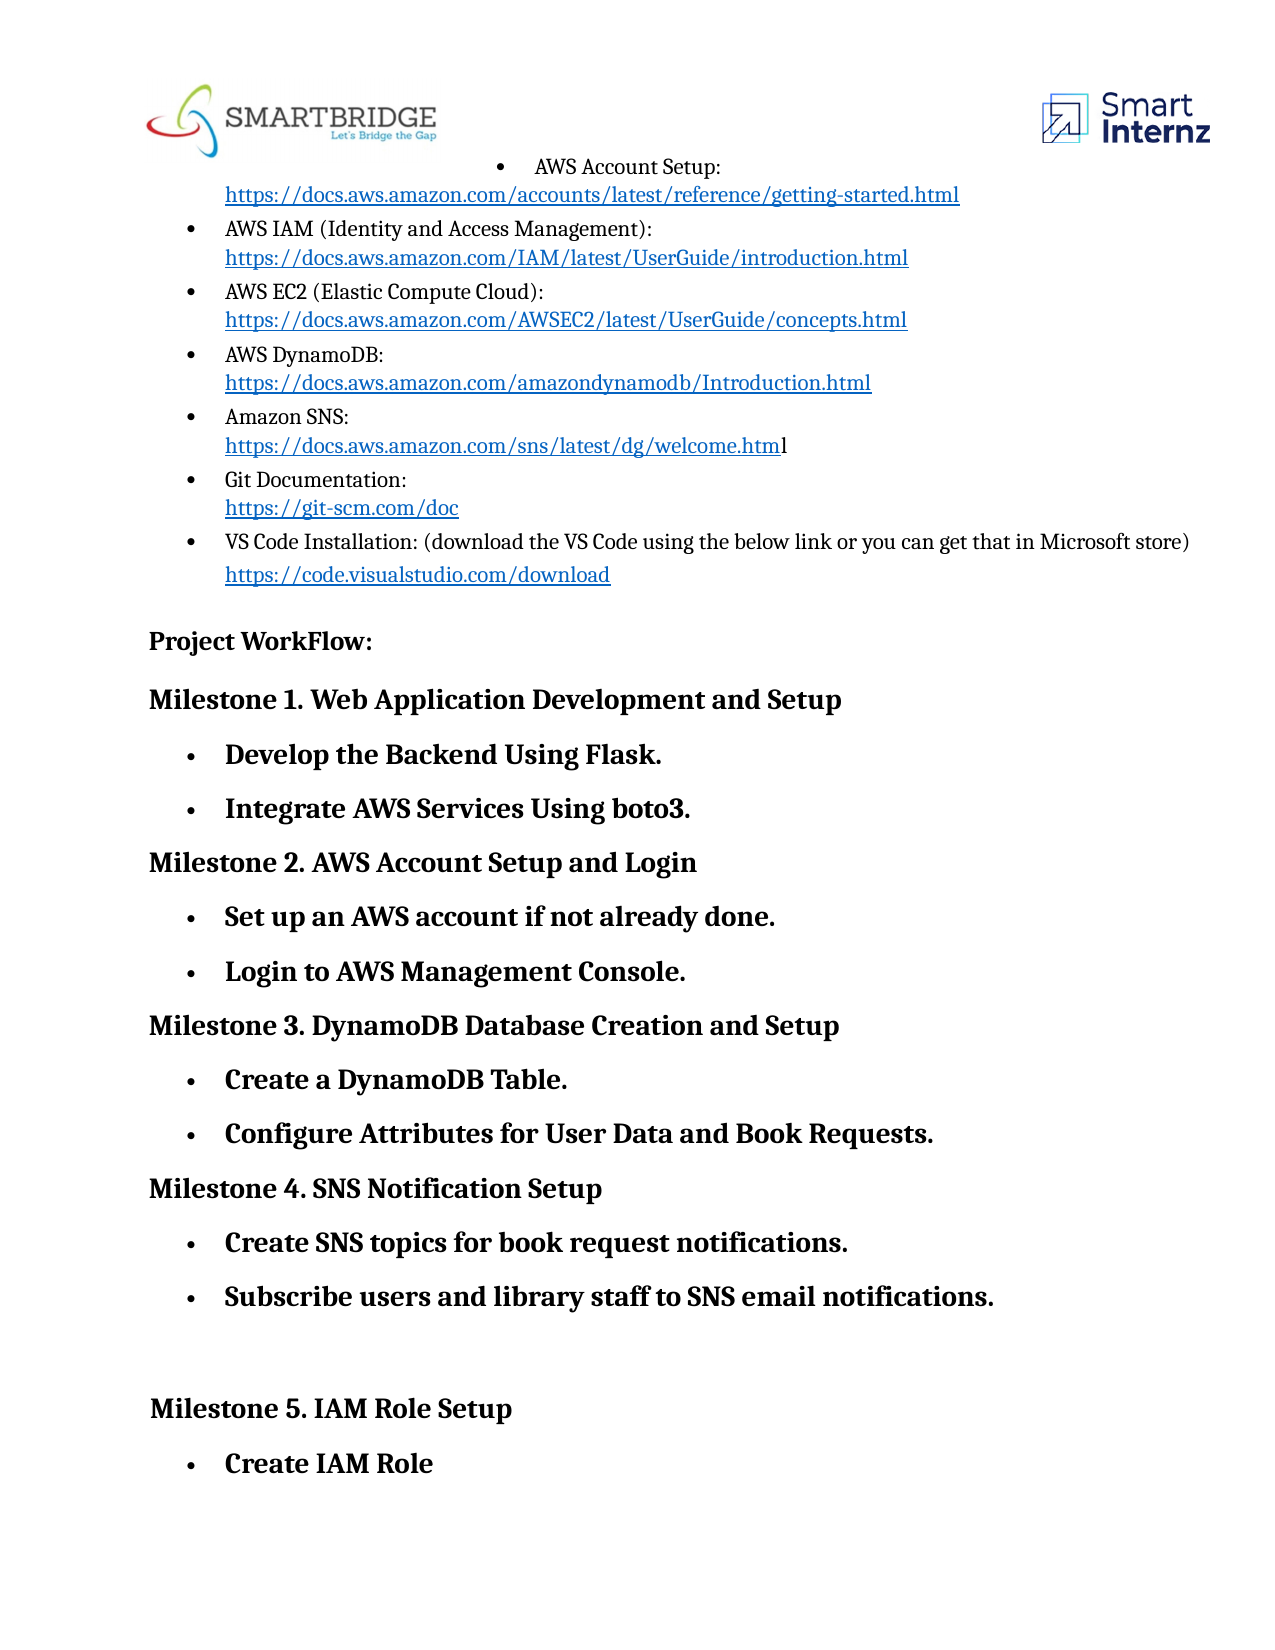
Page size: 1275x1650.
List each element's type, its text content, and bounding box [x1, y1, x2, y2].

subtitle Integrate AWS Services Using boto3. [187, 792, 1248, 826]
subtitle Develop the Backend Using Flask. [187, 738, 1248, 771]
subtitle Login to AWS Management Console. [187, 955, 1248, 988]
list Amazon SNS: https://docs.aws.amazon.com/sns/latest/dg/welcome.html [187, 404, 1248, 459]
subtitle Create a DynamoDB Table. [187, 1063, 1248, 1097]
list Git Documentation: https://git-scm.com/doc [187, 467, 1248, 521]
subtitle Milestone 2. AWS Account Setup and Login [148, 846, 1134, 880]
picture [143, 78, 441, 163]
list AWS Account Setup: https://docs.aws.amazon.com/accounts/latest/reference/getting-started.html [187, 153, 1248, 208]
list AWS IAM (Identity and Access Management): https://docs.aws.amazon.com/IAM/latest/UserGuide/introduction.html [187, 216, 1248, 271]
subtitle Create SNS topics for book request notifications. [187, 1226, 1248, 1260]
list VS Code Installation: (download the VS Code using the below link or you can get that in Microsoft store) https://code.visualstudio.com/download [187, 529, 1248, 589]
subtitle Milestone 1. Web Application Development and Setup [148, 683, 1134, 717]
subtitle Set up an AWS account if not already done. [187, 901, 1248, 934]
subtitle Configure Attributes for User Data and Book Requests. [187, 1118, 1248, 1151]
subtitle Milestone 5. IAM Role Setup [150, 1393, 1134, 1426]
subtitle Milestone 4. SNS Notification Setup [148, 1172, 1134, 1206]
text Project WorkFlow: [148, 626, 1248, 657]
subtitle Milestone 3. DynamoDB Database Creation and Setup [148, 1009, 1134, 1043]
picture [1037, 92, 1214, 143]
subtitle Create IAM Role [187, 1447, 1248, 1481]
subtitle Subscribe users and library staff to SNS email notifications. [187, 1281, 1248, 1314]
list AWS DynamoDB: https://docs.aws.amazon.com/amazondynamodb/Introduction.html [187, 341, 1248, 396]
list AWS EC2 (Elastic Compute Cloud): https://docs.aws.amazon.com/AWSEC2/latest/UserGuide/concepts.html [187, 279, 1248, 333]
